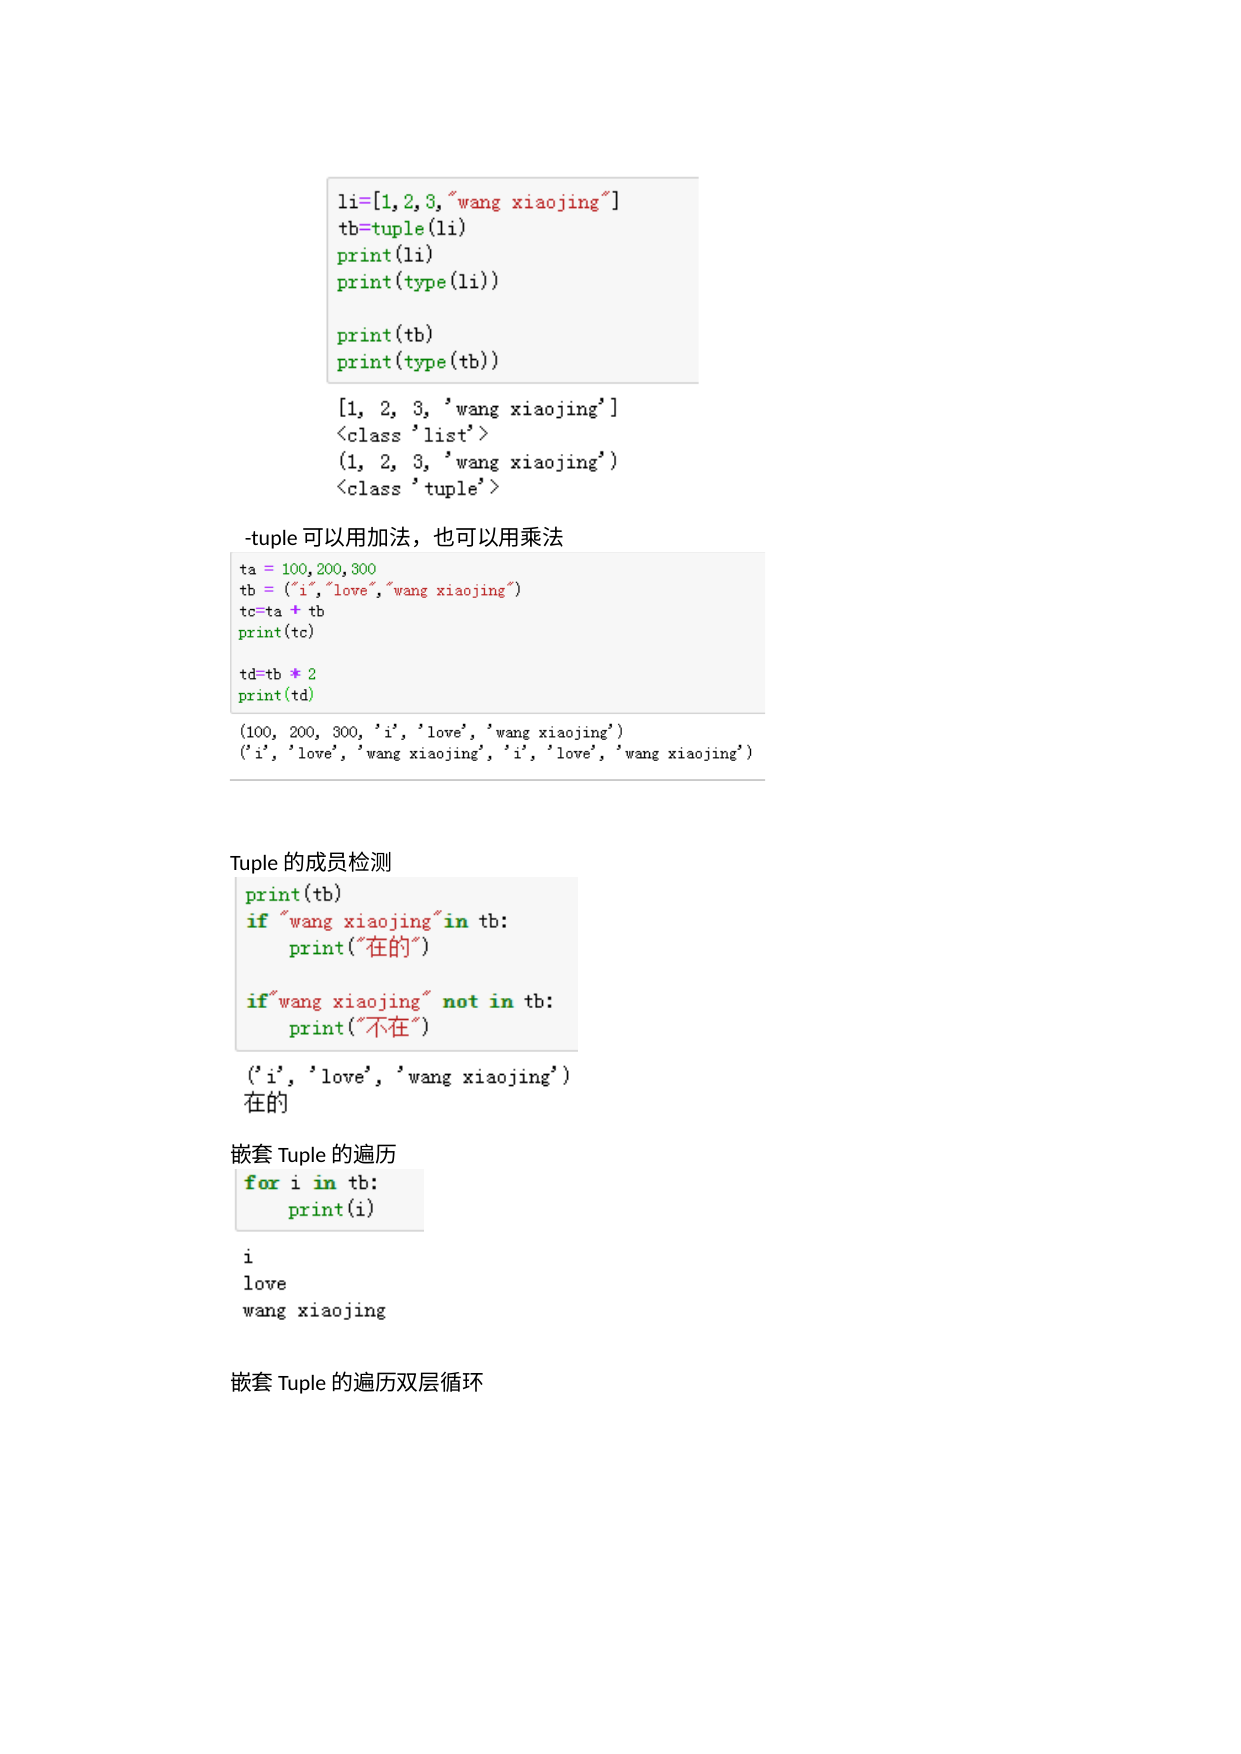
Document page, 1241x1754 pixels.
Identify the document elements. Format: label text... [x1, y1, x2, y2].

text -tuple可以用加法，也可以用乘法 [187, 519, 1053, 552]
text 嵌套Tuple 的遍历双层循环 [187, 1364, 1053, 1397]
picture [319, 171, 699, 511]
picture [229, 552, 766, 782]
text 嵌套Tuple 的遍历 [187, 1137, 1053, 1169]
picture [229, 1169, 424, 1342]
text Tuple 的成员检测 [187, 844, 1053, 877]
picture [229, 877, 578, 1129]
